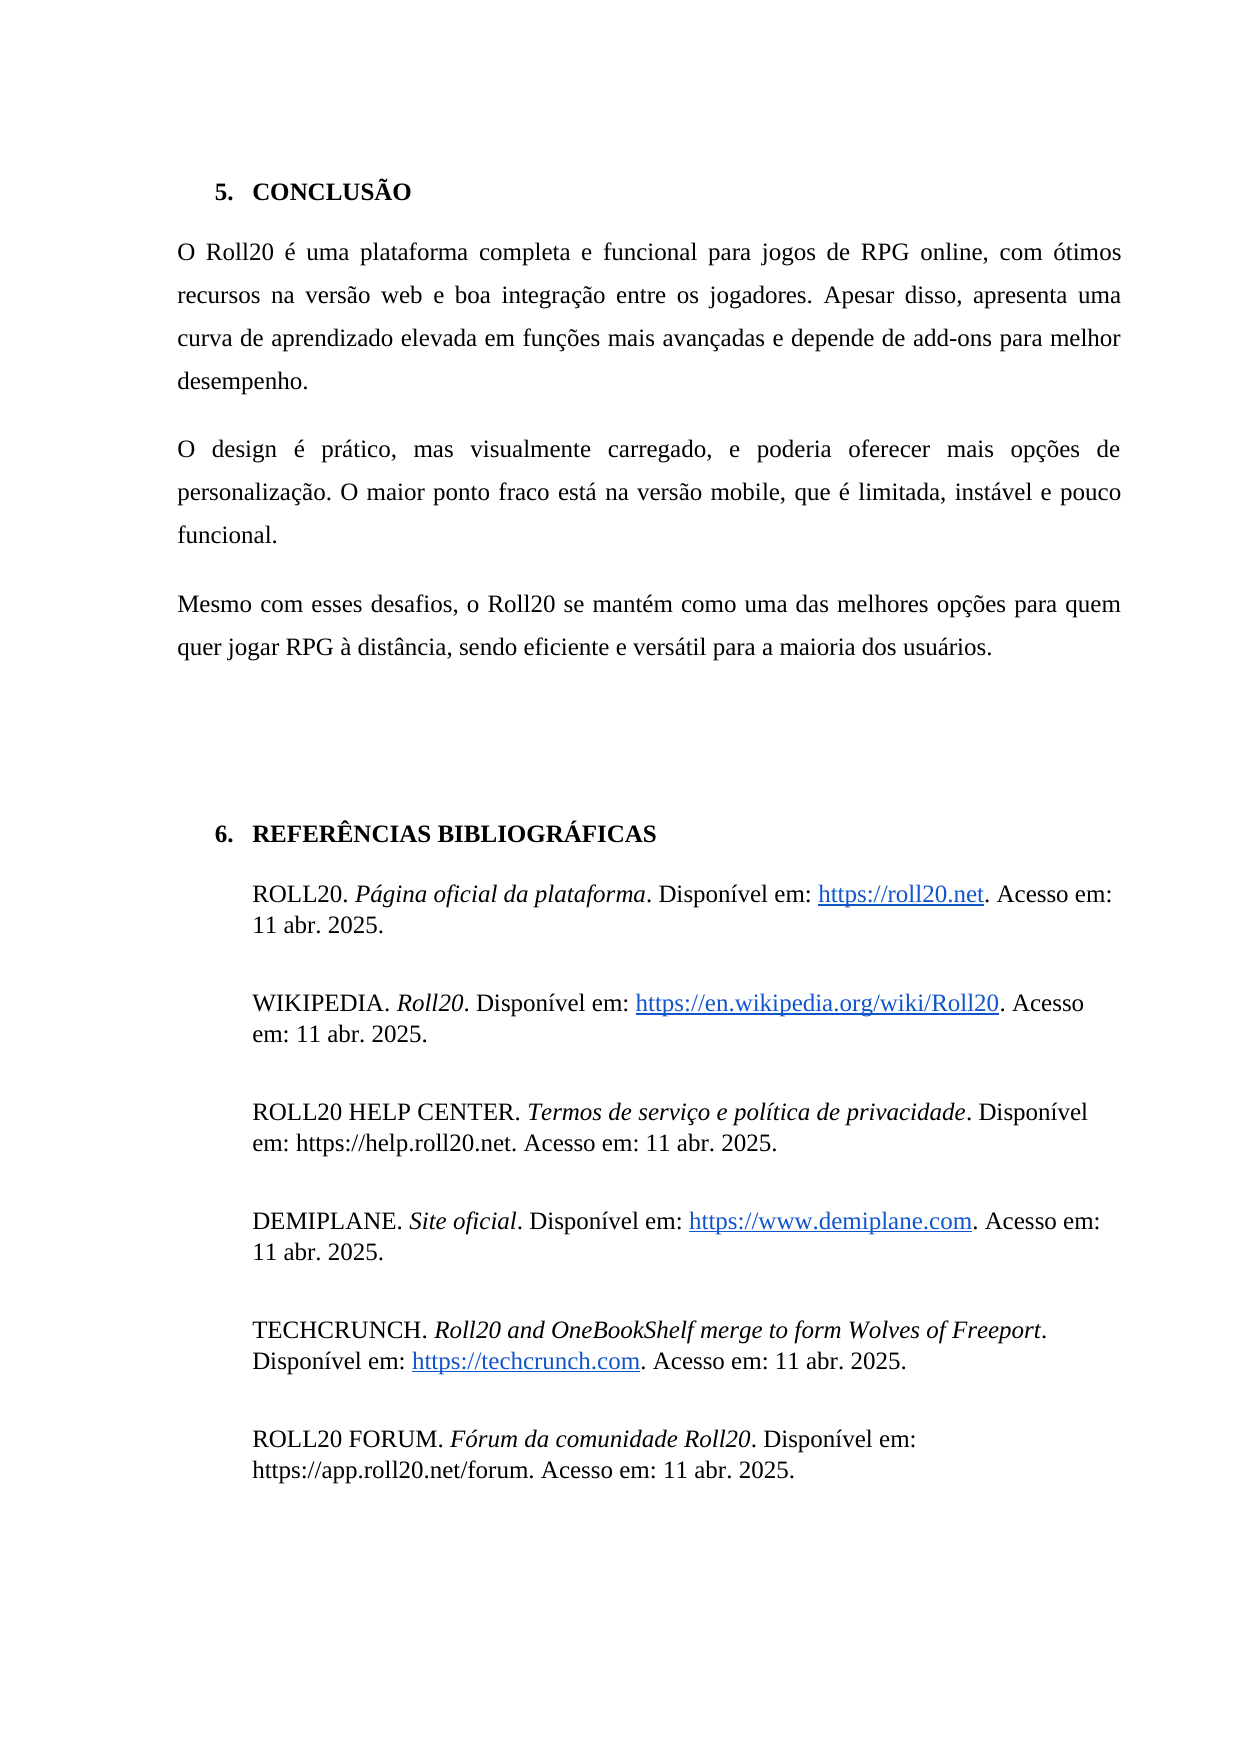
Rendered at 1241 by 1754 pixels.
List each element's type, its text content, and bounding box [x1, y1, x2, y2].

text DEMIPLANE. Site oficial. Disponível em: https://www.demiplane.com. Acesso em: 11 abr. 2025. [252, 1206, 1122, 1296]
subtitle CONCLUSÃO [214, 177, 1122, 206]
subtitle REFERÊNCIAS BIBLIOGRÁFICAS [214, 819, 1122, 848]
text WIKIPEDIA. Roll20. Disponível em: https://en.wikipedia.org/wiki/Roll20. Acesso em: 11 abr. 2025. [252, 988, 1122, 1078]
text ROLL20 FORUM. Fórum da comunidade Roll20. Disponível em: https://app.roll20.net/forum. Acesso em: 11 abr. 2025. [252, 1424, 1122, 1483]
text TECHCRUNCH. Roll20 and OneBookShelf merge to form Wolves of Freeport. Disponível em: https://techcrunch.com. Acesso em: 11 abr. 2025. [252, 1315, 1122, 1405]
text ROLL20 HELP CENTER. Termos de serviço e política de privacidade. Disponível em: https://help.roll20.net. Acesso em: 11 abr. 2025. [252, 1097, 1122, 1187]
text ROLL20. Página oficial da plataforma. Disponível em: https://roll20.net. Acesso em: 11 abr. 2025. [252, 879, 1122, 969]
text O design é prático, mas visualmente carregado, e poderia oferecer mais opções de personalização. O maior ponto fraco está na versão mobile, que é limitada, instável e pouco funcional. [177, 434, 1122, 549]
text Mesmo com esses desafios, o Roll20 se mantém como uma das melhores opções para quem quer jogar RPG à distância, sendo eficiente e versátil para a maioria dos usuários. [177, 589, 1122, 661]
text O Roll20 é uma plataforma completa e funcional para jogos de RPG online, com ótimos recursos na versão web e boa integração entre os jogadores. Apesar disso, apresenta uma curva de aprendizado elevada em funções mais avançadas e depende de add-ons para melhor desempenho. [177, 237, 1122, 395]
